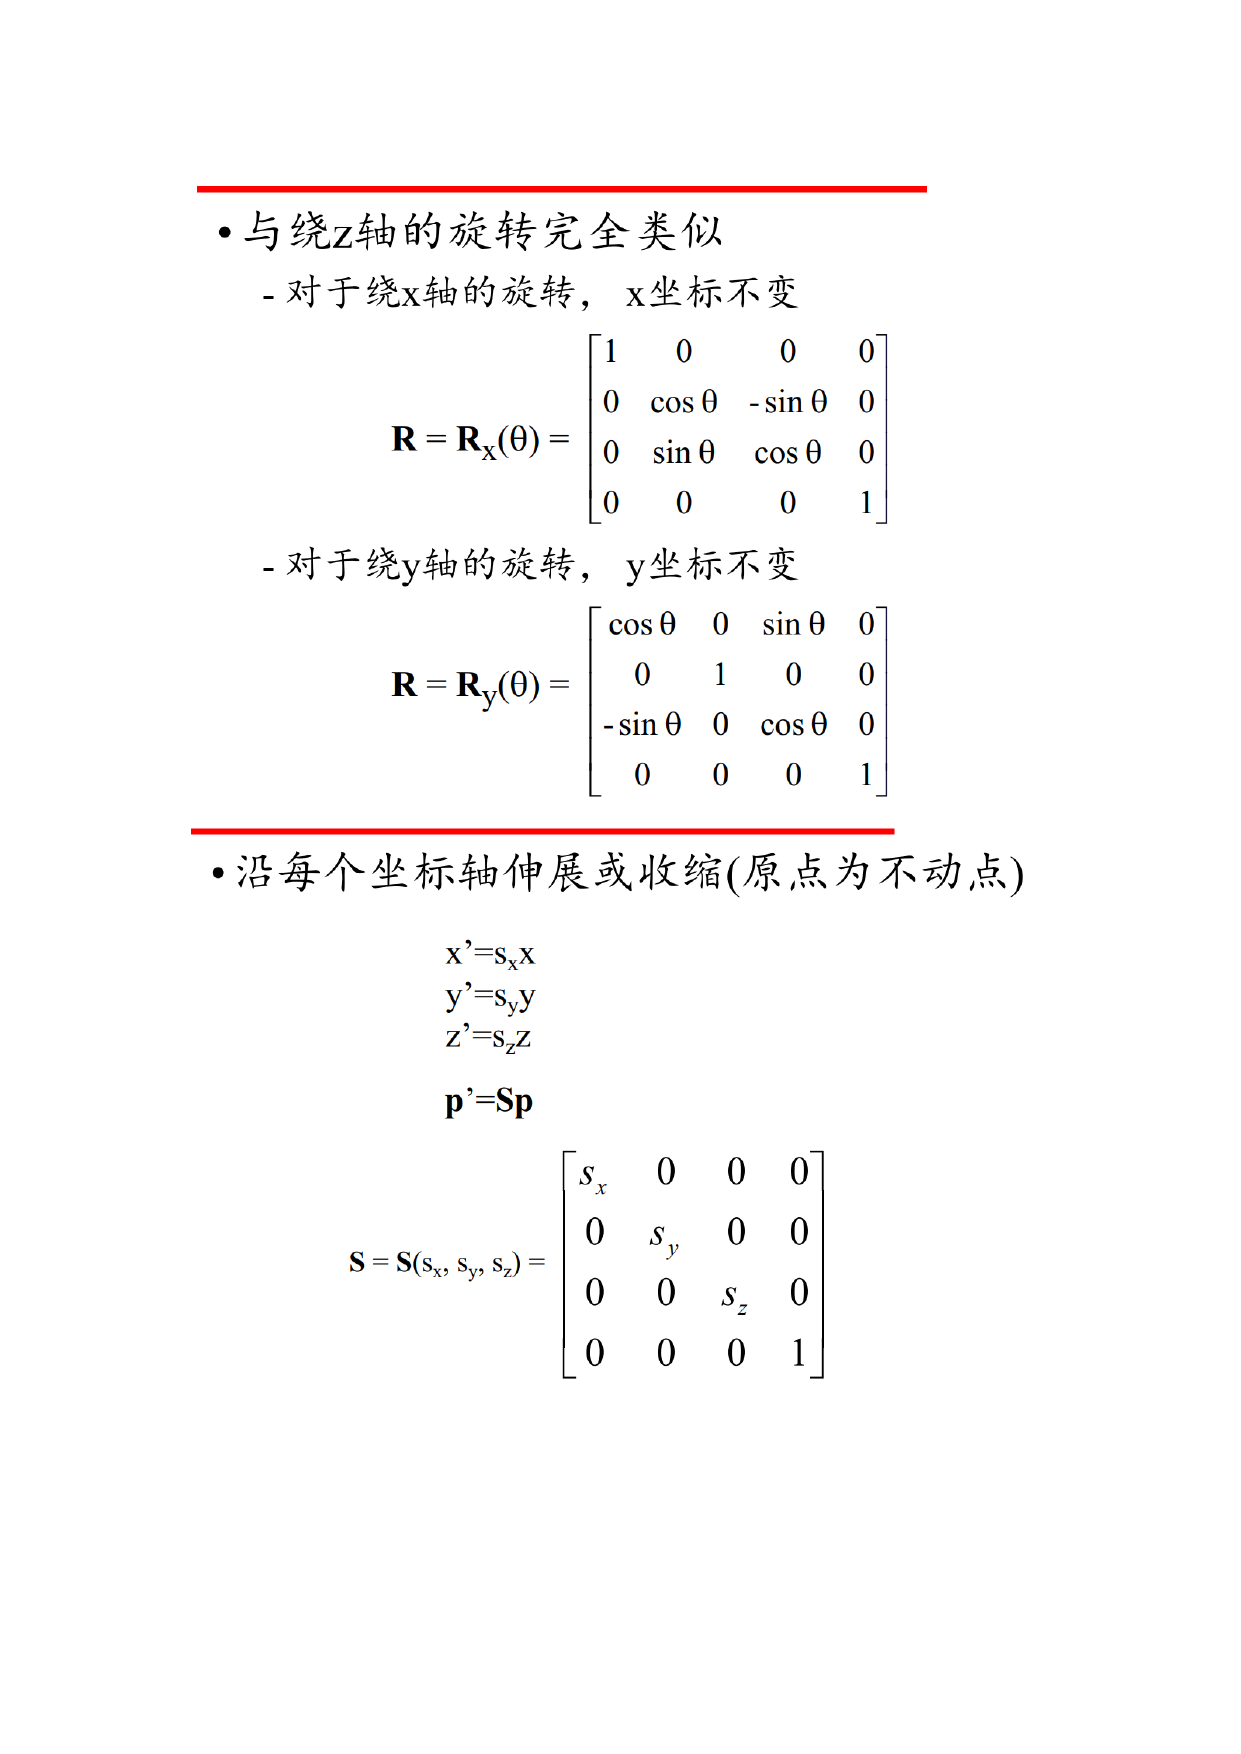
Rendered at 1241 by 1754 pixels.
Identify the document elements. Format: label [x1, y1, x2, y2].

picture [187, 812, 1052, 1417]
picture [187, 162, 1053, 809]
